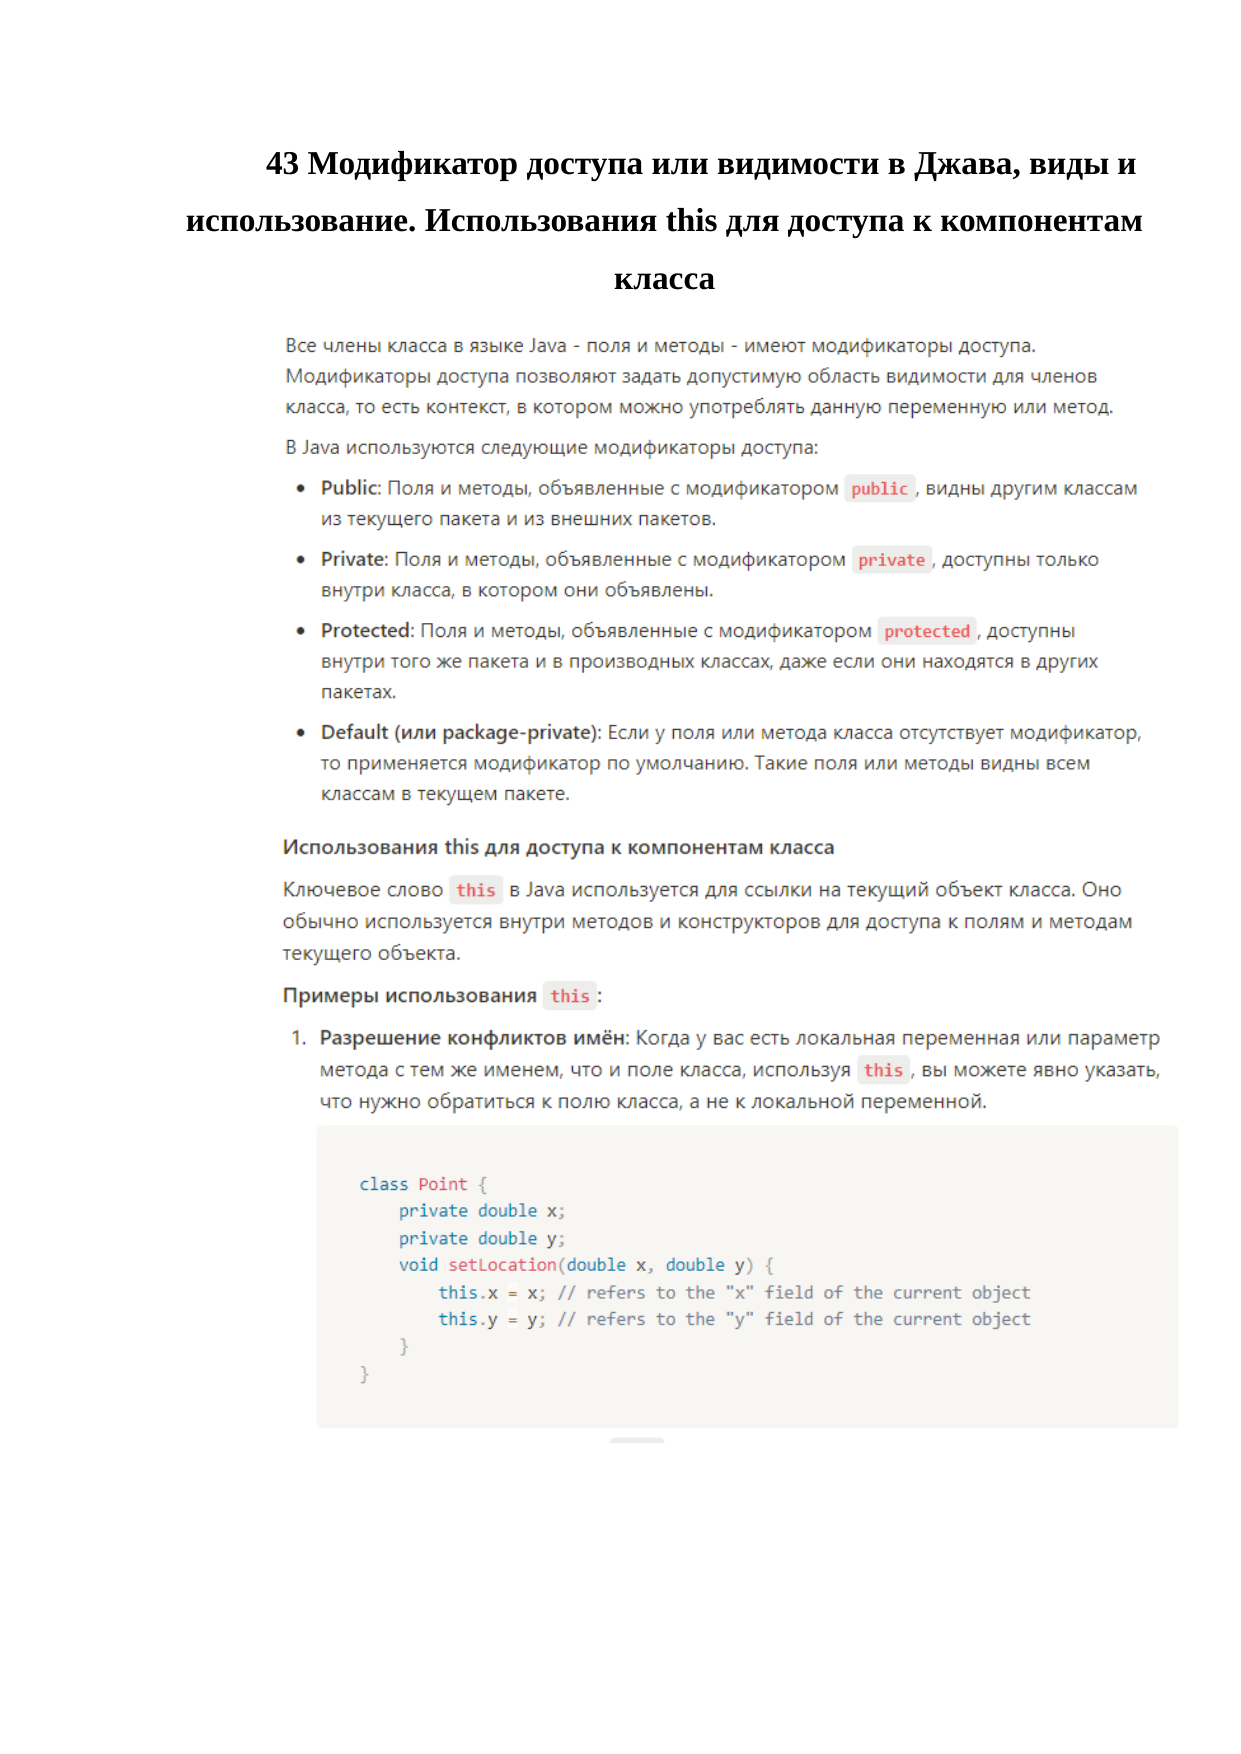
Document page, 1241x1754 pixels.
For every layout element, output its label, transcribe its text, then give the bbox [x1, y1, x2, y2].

text 43 Модификатор доступа или видимости в Джава, виды и использование. Использования this для доступа к компонентам класса [177, 143, 1152, 296]
picture [251, 328, 1226, 818]
picture [251, 833, 1226, 1443]
